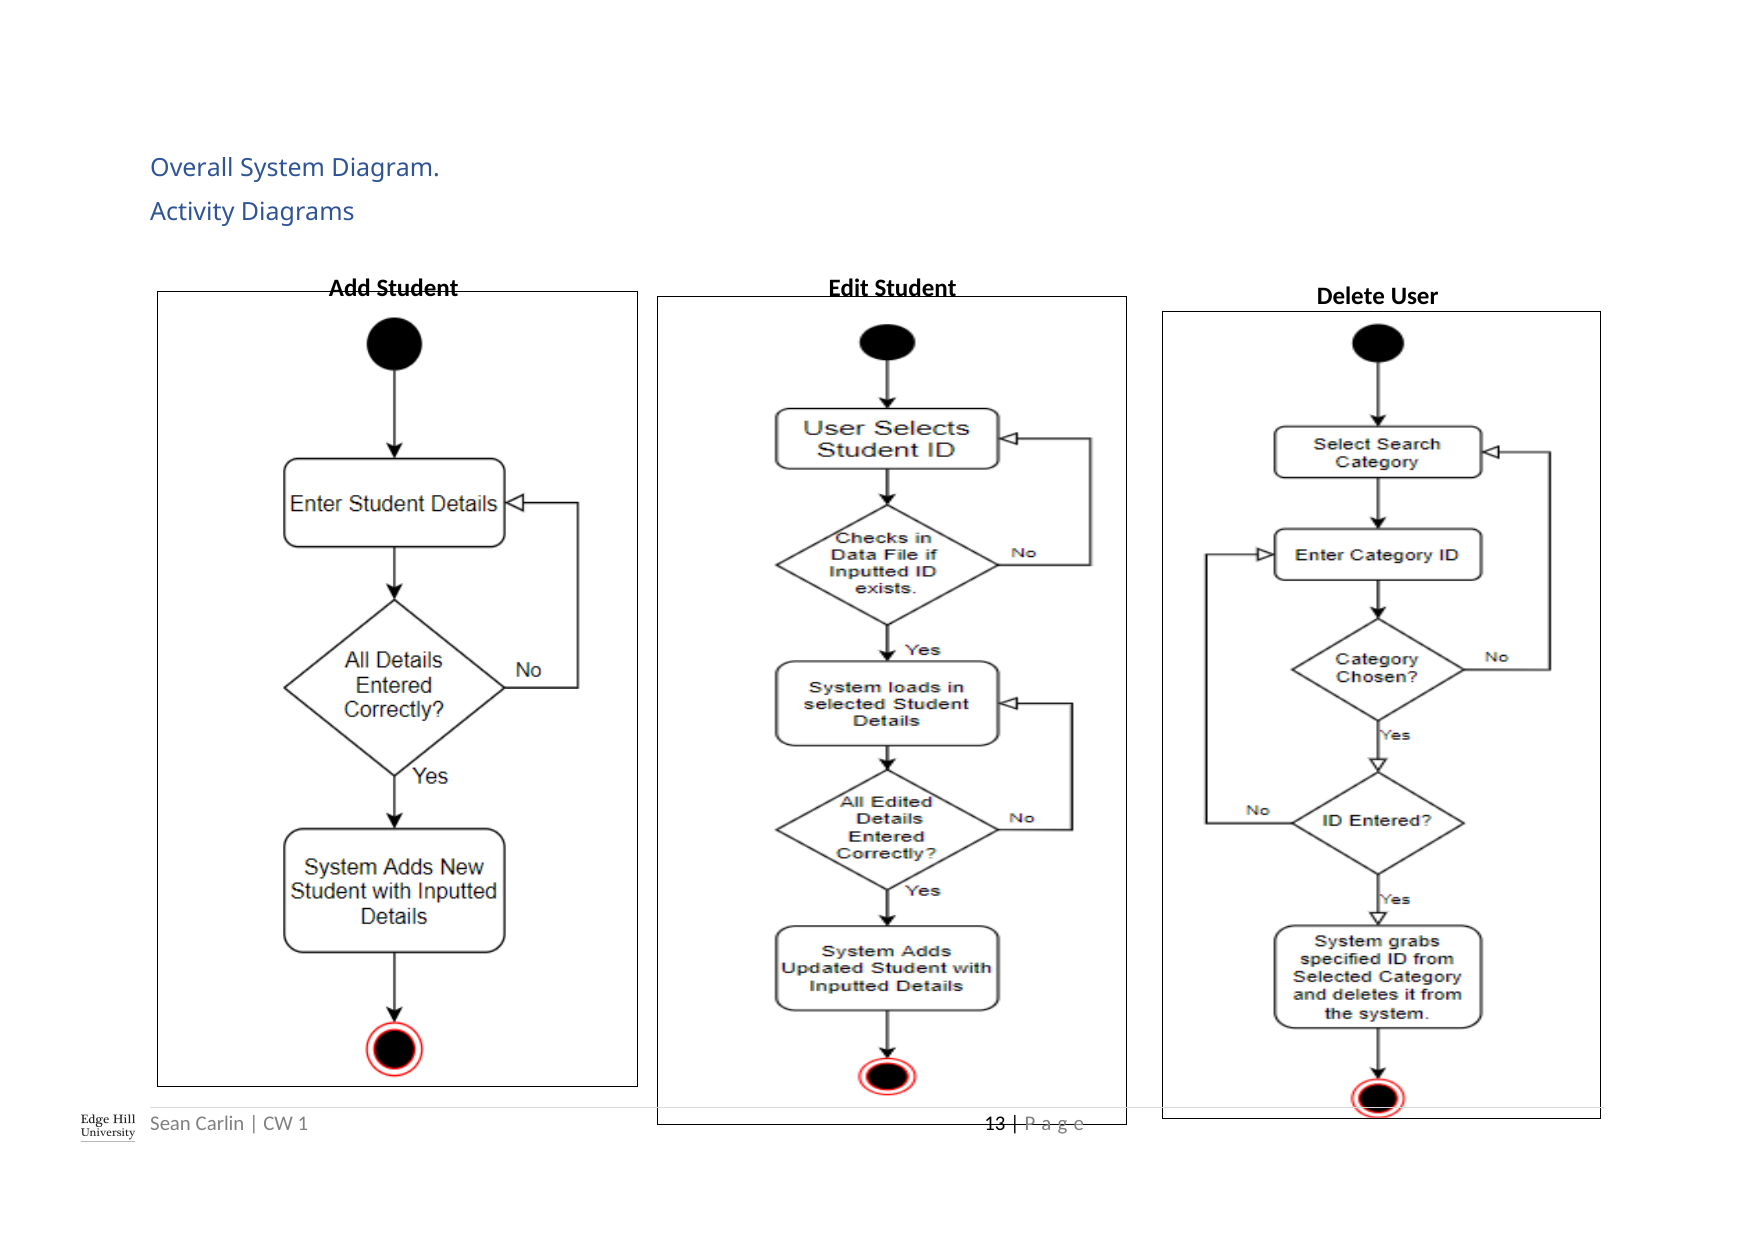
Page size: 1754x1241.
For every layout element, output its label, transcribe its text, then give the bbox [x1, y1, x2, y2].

picture [78, 1112, 135, 1144]
subtitle Activity Diagrams [150, 193, 1604, 227]
picture [158, 292, 637, 1086]
picture [658, 297, 1126, 1107]
picture [1163, 1108, 1600, 1118]
picture [658, 1108, 1126, 1124]
subtitle Overall System Diagram. [150, 150, 1604, 184]
picture [1163, 312, 1600, 1107]
